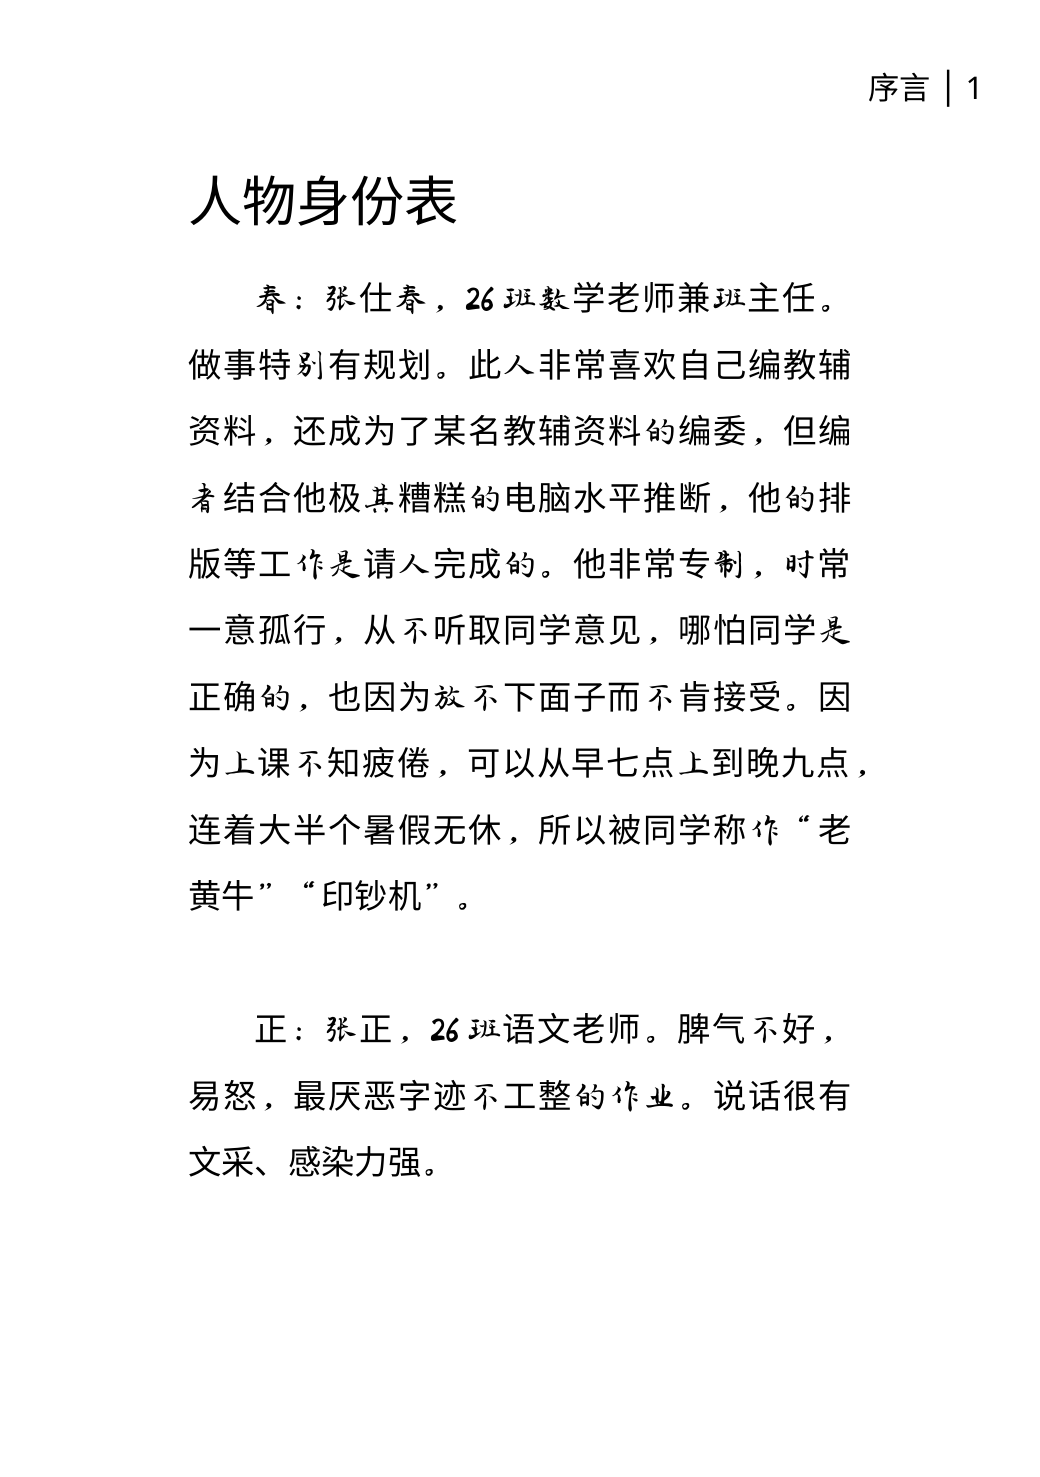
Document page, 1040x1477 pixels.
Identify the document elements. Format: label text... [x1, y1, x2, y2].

text 春：张仕春，26班数学老师兼班主任。做事特别有规划。此人非常喜欢自己编教辅资料，还成为了某名教辅资料的编委，但编者结合他极其糟糕的电脑水平推断，他的排版等工作是请人完成的。他非常专制，时常一意孤行，从不听取同学意见，哪怕同学是正确的，也因为放不下面子而不肯接受。因为上课不知疲倦，可以从早七点上到晚九点，连着大半个暑假无休，所以被同学称作“老黄牛”“印钞机”。 [188, 266, 852, 931]
text 正：张正，26班语文老师。脾气不好，易怒，最厌恶字迹不工整的作业。说话很有文采、感染力强。 [188, 997, 852, 1197]
text 人物身份表 [188, 166, 852, 233]
